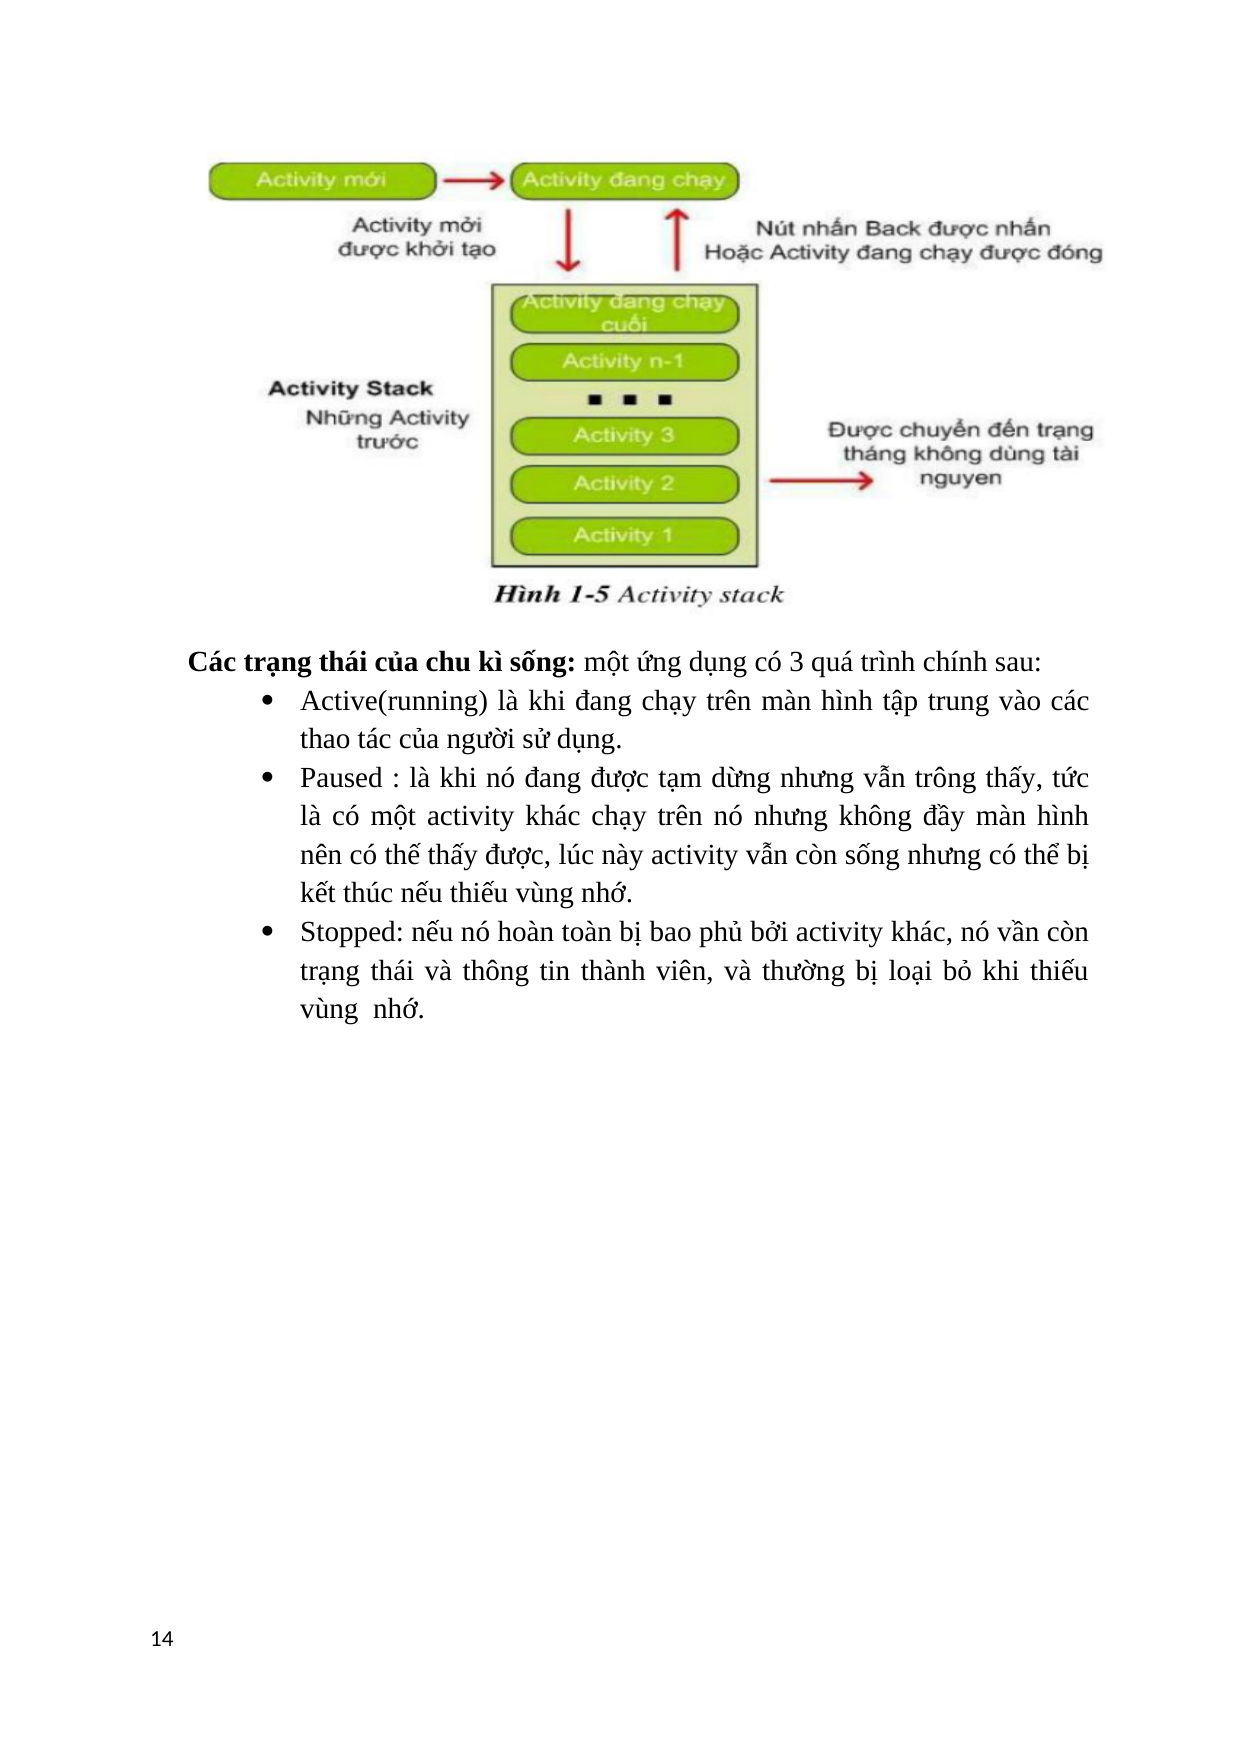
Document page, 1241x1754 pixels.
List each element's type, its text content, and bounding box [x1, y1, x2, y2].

list Stopped: nếu nó hoàn toàn bị bao phủ bởi activity khác, nó vần còn trạng thái và thông tin thành viên, và thường bị loại bỏ khi thiếu vùng nhớ. [262, 914, 1090, 1025]
text Các trạng thái của chu kì sống: một ứng dụng có 3 quá trình chính sau: [187, 644, 1090, 678]
list Paused : là khi nó đang được tạm dừng nhưng vẫn trông thấy, tức là có một activity khác chạy trên nó nhưng không đầy màn hình nên có thế thấy được, lúc này activity vẫn còn sống nhưng có thể bị kết thúc nếu thiếu vùng nhớ. [262, 760, 1090, 909]
list Active(running) là khi đang chạy trên màn hình tập trung vào các thao tác của người sử dụng. [262, 683, 1090, 755]
picture [187, 150, 1133, 620]
